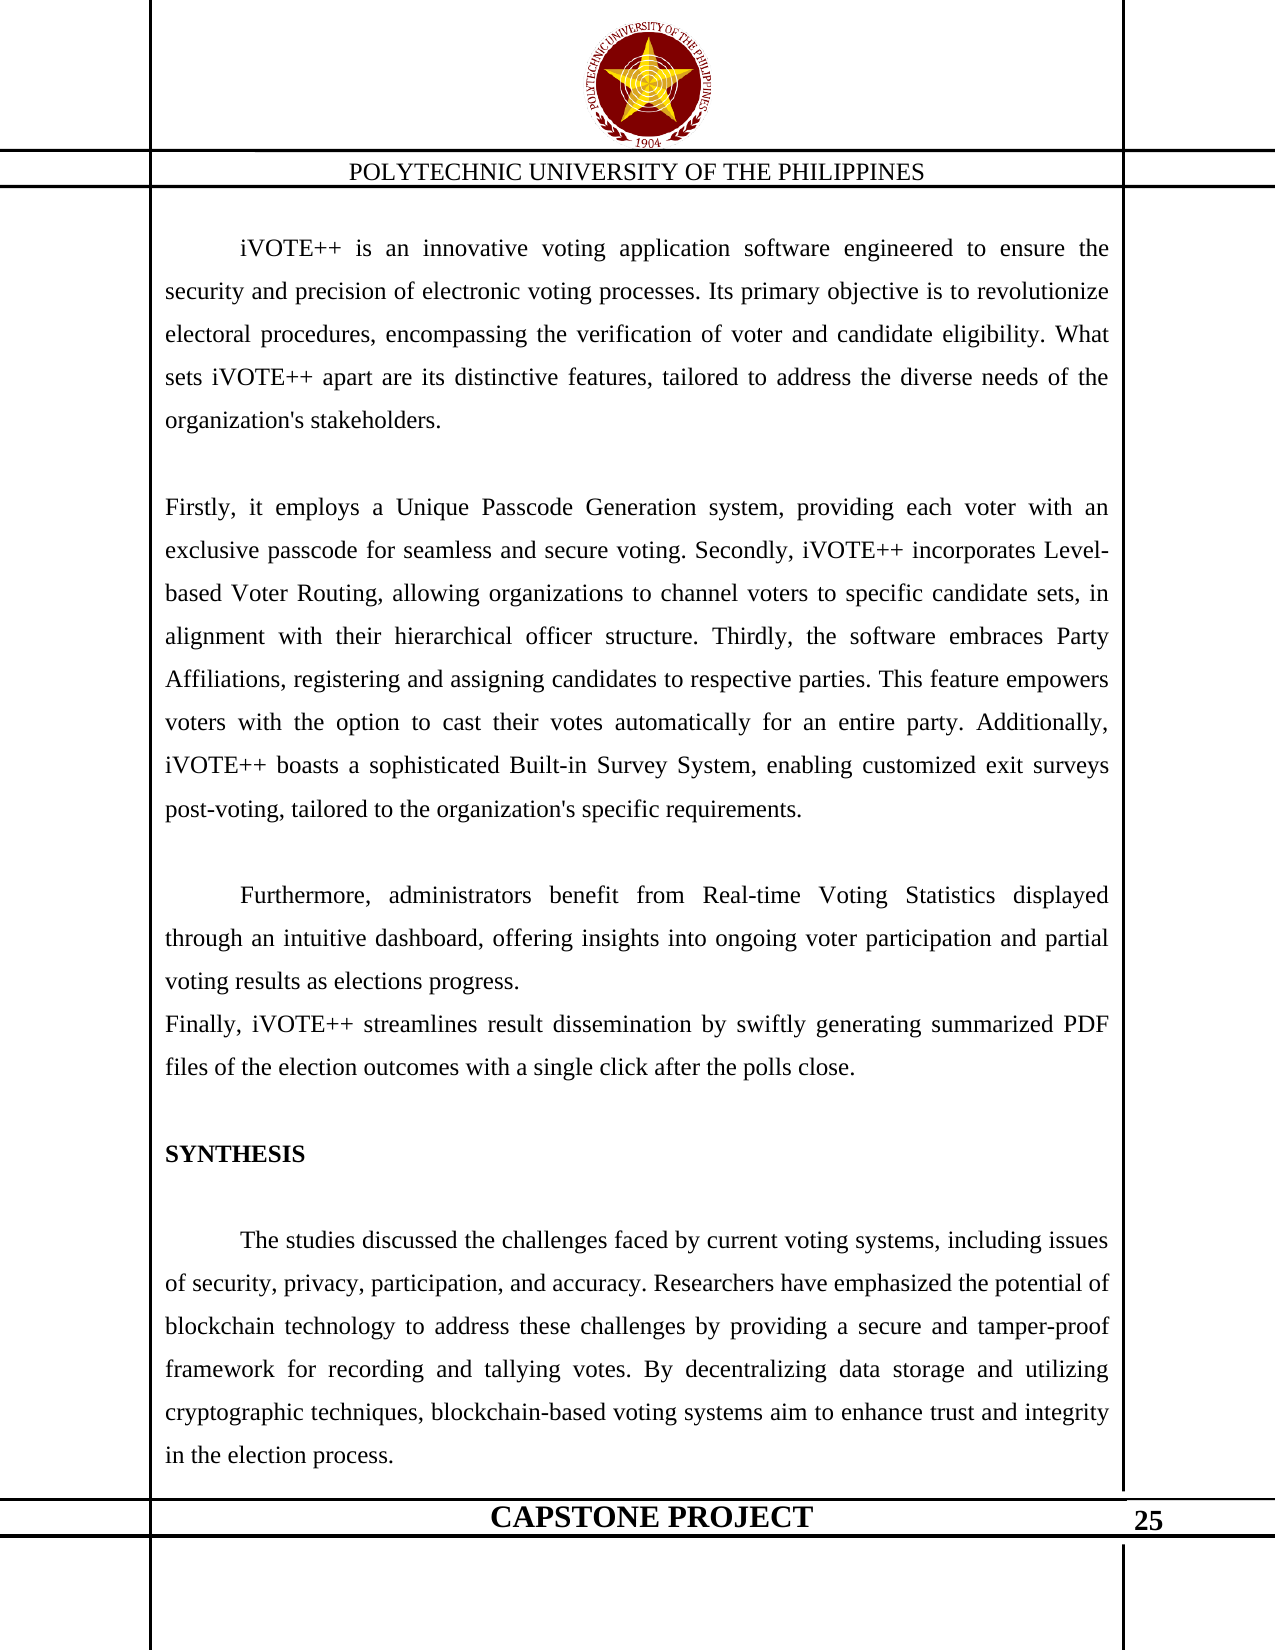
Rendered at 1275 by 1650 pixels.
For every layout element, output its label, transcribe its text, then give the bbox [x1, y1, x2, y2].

text Firstly, it employs a Unique Passcode Generation system, providing each voter with an exclusive passcode for seamless and secure voting. Secondly, iVOTE++ incorporates Level-based Voter Routing, allowing organizations to channel voters to specific candidate sets, in alignment with their hierarchical officer structure. Thirdly, the software embraces Party Affiliations, registering and assigning candidates to respective parties. This feature empowers voters with the option to cast their votes automatically for an entire party. Additionally, iVOTE++ boasts a sophisticated Built-in Survey System, enabling customized exit surveys post-voting, tailored to the organization's specific requirements. [165, 492, 1110, 822]
text iVOTE++ is an innovative voting application software engineered to ensure the security and precision of electronic voting processes. Its primary objective is to revolutionize electoral procedures, encompassing the verification of voter and candidate eligibility. What sets iVOTE++ apart are its distinctive features, tailored to address the diverse needs of the organization's stakeholders. [165, 233, 1110, 434]
text SYNTHESIS [165, 1139, 1110, 1167]
text The studies discussed the challenges faced by current voting systems, including issues of security, privacy, participation, and accuracy. Researchers have emphasized the potential of blockchain technology to address these challenges by providing a secure and tamper-proof framework for recording and tallying votes. By decentralizing data storage and utilizing cryptographic techniques, blockchain-based voting systems aim to enhance trust and integrity in the election process. [165, 1225, 1110, 1469]
picture [583, 20, 712, 148]
text Finally, iVOTE++ streamlines result dissemination by swiftly generating summarized PDF files of the election outcomes with a single click after the polls close. [165, 1009, 1110, 1081]
text Furthermore, administrators benefit from Real-time Voting Statistics displayed through an intuitive dashboard, offering insights into ongoing voter participation and partial voting results as elections progress. [165, 880, 1110, 995]
